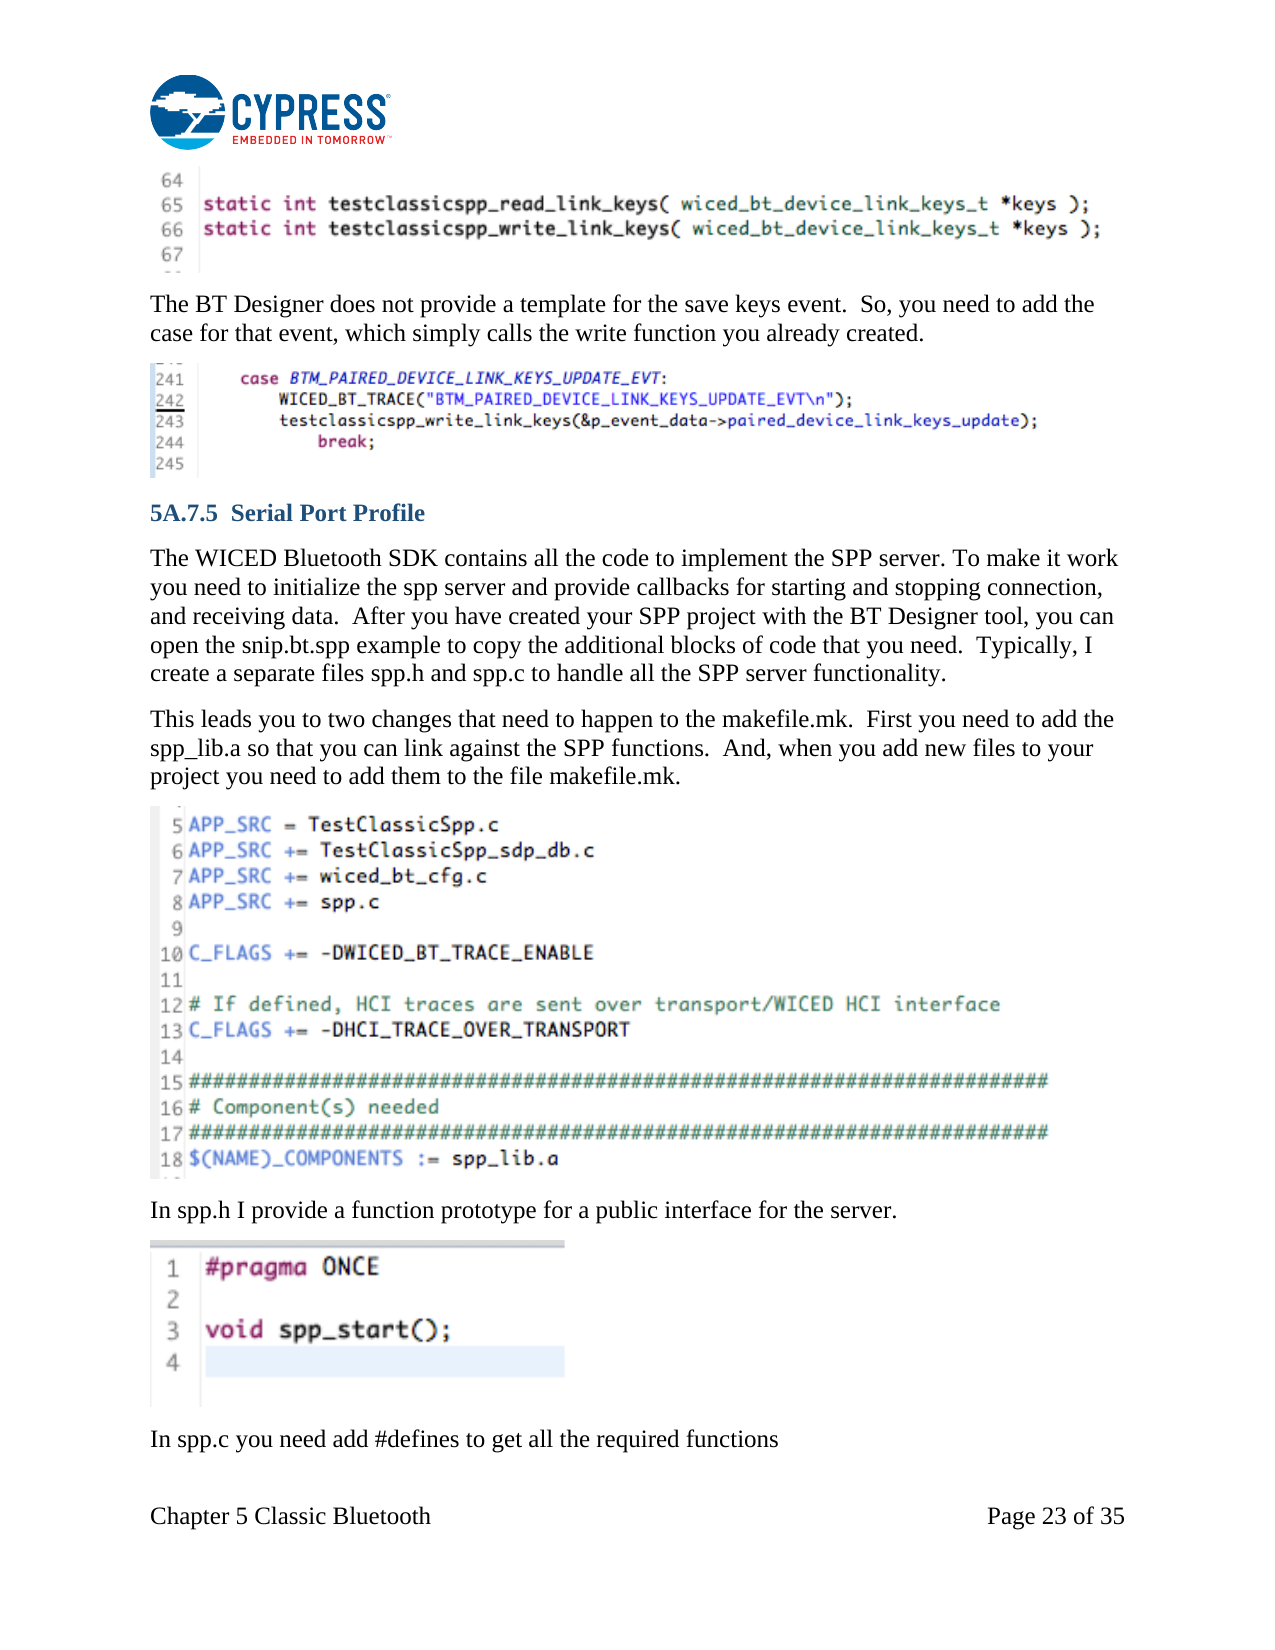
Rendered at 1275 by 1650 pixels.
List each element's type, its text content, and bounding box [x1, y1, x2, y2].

text In spp.h I provide a function prototype for a public interface for the server. [150, 1195, 1125, 1224]
text The WICED Bluetooth SDK contains all the code to implement the SPP server. To make it work you need to initialize the spp server and provide callbacks for starting and stopping connection, and receiving data. After you have created your SPP project with the BT Designer tool, you can open the snip.bt.spp example to copy the additional blocks of code that you need. Typically, I create a separate files spp.h and spp.c to handle all the SPP server functionality. [150, 543, 1125, 687]
picture [150, 806, 1125, 1179]
subtitle Serial Port Profile [150, 498, 1125, 527]
text The BT Designer does not provide a template for the save keys event. So, you need to add the case for that event, which simply calls the write function you already created. [150, 289, 1125, 346]
text This leads you to two changes that need to happen to the makefile.mk. First you need to add the spp_lib.a so that you can link against the SPP functions. And, when you add new files to your project you need to add them to the file makefile.mk. [150, 704, 1125, 790]
text In spp.c you need add #defines to get all the required functions [150, 1424, 1125, 1452]
picture [150, 75, 392, 150]
picture [150, 1240, 565, 1407]
picture [150, 166, 1125, 273]
picture [150, 363, 1125, 478]
